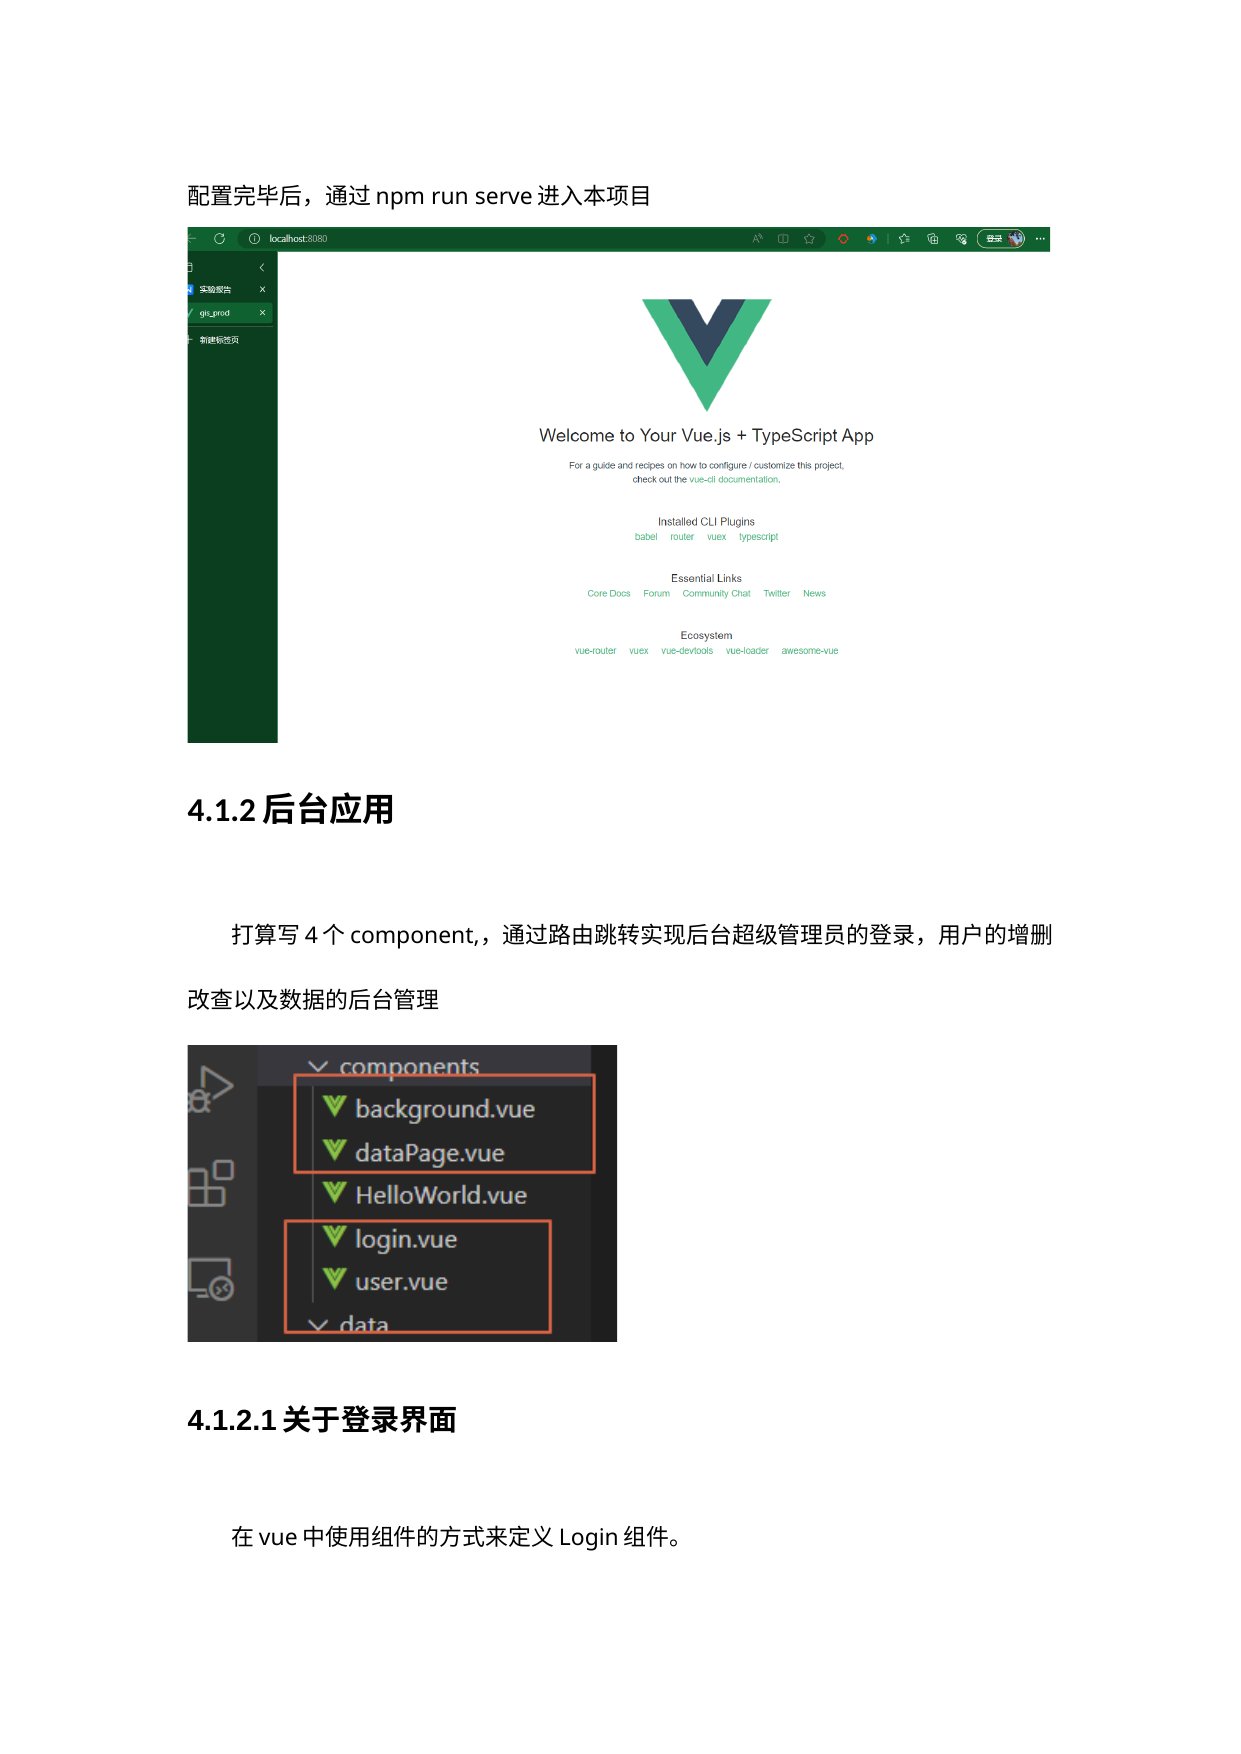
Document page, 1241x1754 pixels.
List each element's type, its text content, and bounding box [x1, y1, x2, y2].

subtitle 4.1.2.1关于登录界面 [187, 1385, 1053, 1450]
picture [187, 1045, 618, 1342]
subtitle 4.1.2后台应用 [187, 774, 1053, 839]
text 配置完毕后，通过npm run serve进入本项目 [187, 162, 1053, 227]
picture [187, 227, 1051, 743]
text 在vue中使用组件的方式来定义Login组件。 [187, 1503, 1053, 1568]
text 打算写4个component,，通过路由跳转实现后台超级管理员的登录，用户的增删改查以及数据的后台管理 [187, 901, 1053, 1031]
